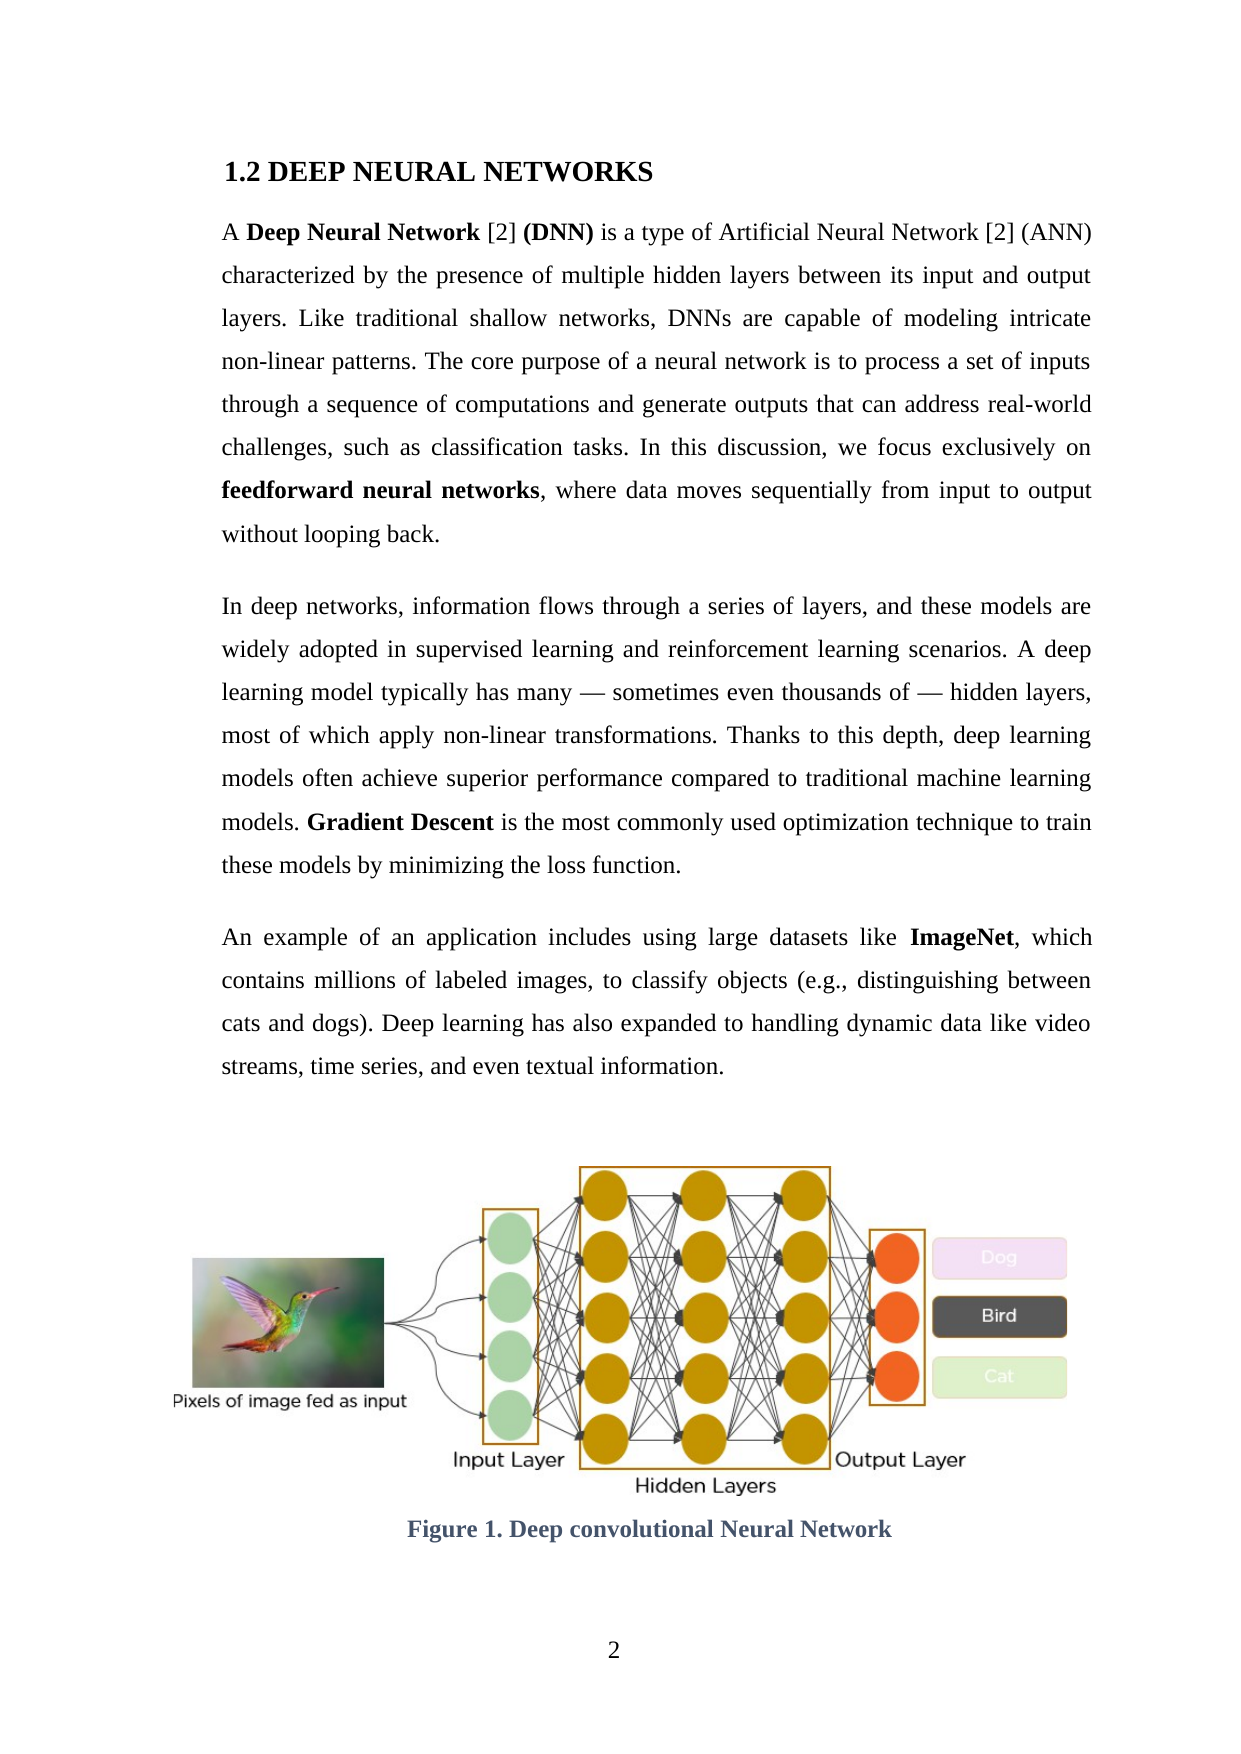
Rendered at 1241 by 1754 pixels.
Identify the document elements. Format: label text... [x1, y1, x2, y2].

subtitle DEEP NEURAL NETWORKS [224, 154, 1092, 188]
text An example of an application includes using large datasets like ImageNet, which contains millions of labeled images, to classify objects (e.g., distinguishing between cats and dogs). Deep learning has also expanded to handling dynamic data like video streams, time series, and even textual information. [221, 922, 1092, 1080]
picture [173, 1166, 1068, 1496]
text In deep networks, information flows through a series of layers, and these models are widely adopted in supervised learning and reinforcement learning scenarios. A deep learning model typically has many — sometimes even thousands of — hidden layers, most of which apply non-linear transformations. Thanks to this depth, deep learning models often achieve superior performance compared to traditional machine learning models. Gradient Descent is the most commonly used optimization technique to train these models by minimizing the loss function. [221, 591, 1092, 878]
text A Deep Neural Network [2] (DNN) is a type of Artificial Neural Network [2] (ANN) characterized by the presence of multiple hidden layers between its input and output layers. Like traditional shallow networks, DNNs are capable of modeling intricate non-linear patterns. The core purpose of a neural network is to process a set of inputs through a sequence of computations and generate outputs that can address real-world challenges, such as classification tasks. In this discussion, we focus exclusively on feedforward neural networks, where data moves sequentially from input to output without looping back. [221, 217, 1092, 547]
